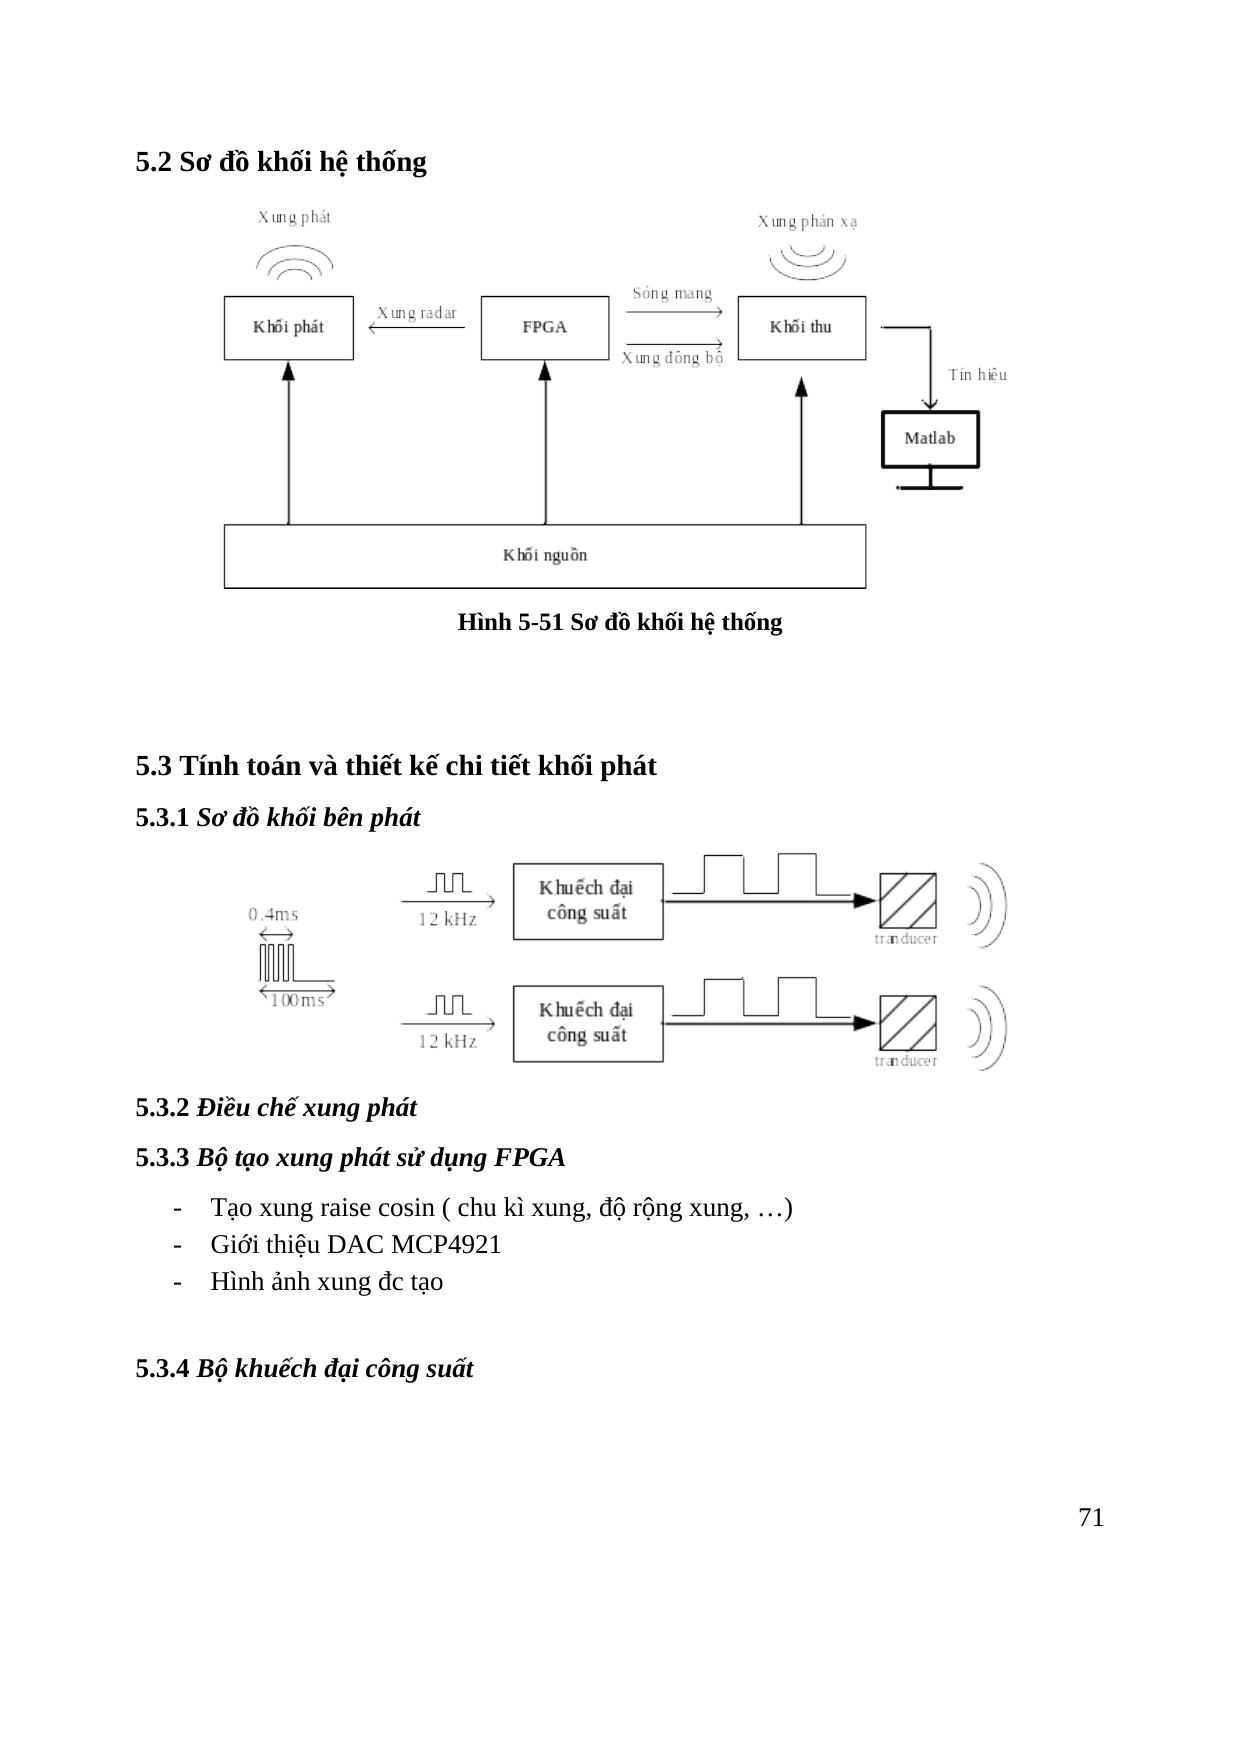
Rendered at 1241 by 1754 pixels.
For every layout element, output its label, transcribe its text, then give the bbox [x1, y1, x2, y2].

subtitle Điều chế xung phát [135, 1091, 1105, 1122]
subtitle Bộ tạo xung phát sử dụng FPGA [135, 1141, 1105, 1172]
list Hình ảnh xung đc tạo [173, 1265, 1105, 1296]
subtitle Bộ khuếch đại công suất [135, 1352, 1105, 1383]
list Tạo xung raise cosin ( chu kì xung, độ rộng xung, …) [173, 1191, 1105, 1222]
subtitle Sơ đồ khối bên phát [135, 801, 1105, 832]
list Giới thiệu DAC MCP4921 [173, 1228, 1105, 1259]
subtitle Tính toán và thiết kế chi tiết khối phát [135, 748, 1105, 782]
subtitle Sơ đồ khối hệ thống [135, 144, 1105, 177]
